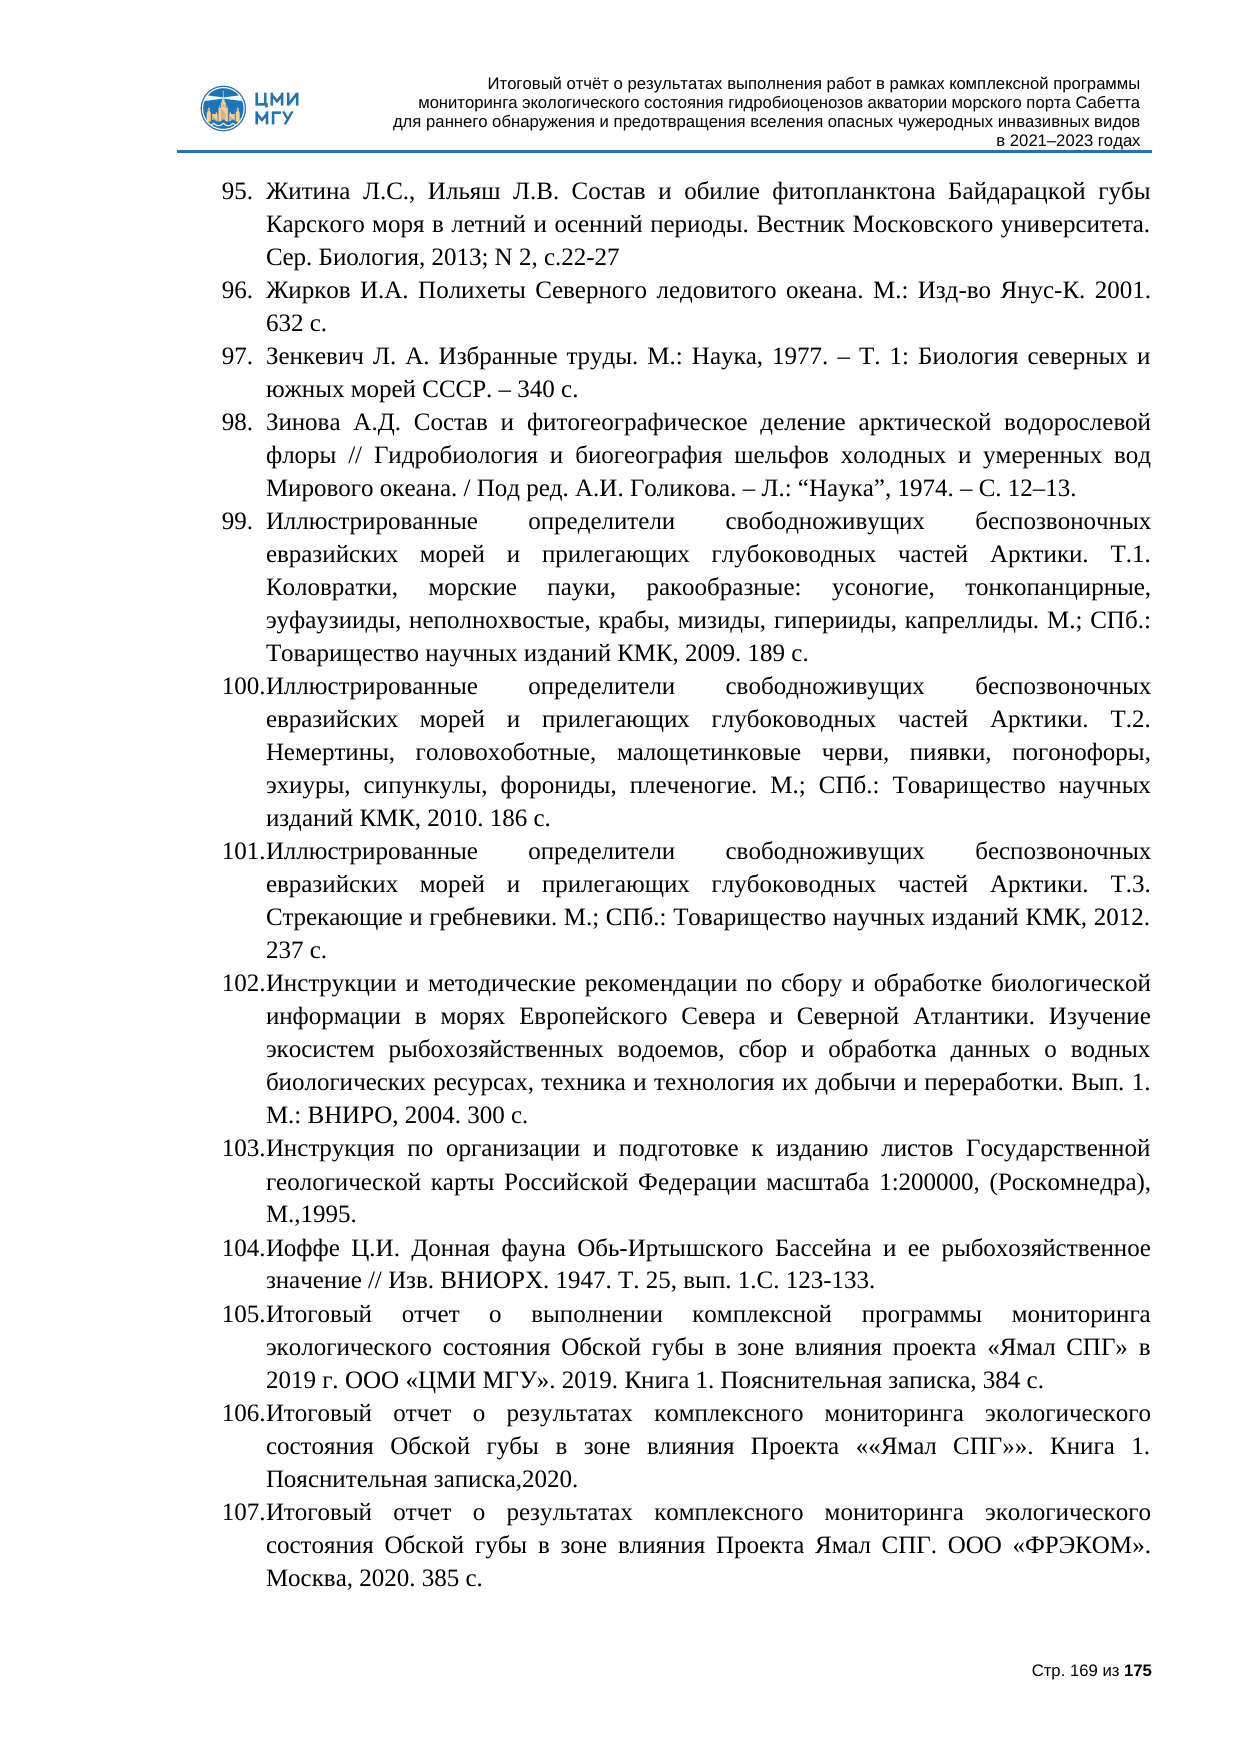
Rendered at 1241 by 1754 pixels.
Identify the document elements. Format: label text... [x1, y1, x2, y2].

text Иоффе Ц.И. Донная фауна Обь-Иртышского Бассейна и ее рыбохозяйственное значение // Изв. ВНИОРХ. 1947. Т. 25, вып. 1.С. 123-133. [222, 1233, 1152, 1294]
text Инструкции и методические рекомендации по сбору и обработке биологической информации в морях Европейского Севера и Северной Атлантики. Изучение экосистем рыбохозяйственных водоемов, сбор и обработка данных о водных биологических ресурсах, техника и технология их добычи и переработки. Вып. 1. М.: ВНИРО, 2004. 300 с. [222, 968, 1152, 1129]
text Итоговый отчет о результатах комплексного мониторинга экологического состояния Обской губы в зоне влияния Проекта Ямал СПГ. ООО «ФРЭКОМ». Москва, 2020. 385 с. [222, 1497, 1152, 1592]
text Иллюстрированные определители свободноживущих беспозвоночных евразийских морей и прилегающих глубоководных частей Арктики. Т.3. Стрекающие и гребневики. М.; СПб.: Товарищество научных изданий КМК, 2012. 237 с. [222, 836, 1152, 964]
text Житина Л.С., Ильяш Л.В. Состав и обилие фитопланктона Байдарацкой губы Карского моря в летний и осенний периоды. Вестник Московского университета. Сер. Биология, 2013; N 2, с.22-27 [222, 176, 1152, 271]
text Иллюстрированные определители свободноживущих беспозвоночных евразийских морей и прилегающих глубоководных частей Арктики. Т.1. Коловратки, морские пауки, ракообразные: усоногие, тонкопанцирные, эуфаузииды, неполнохвостые, крабы, мизиды, гиперииды, капреллиды. М.; СПб.: Товарищество научных изданий КМК, 2009. 189 с. [222, 506, 1152, 667]
text Зенкевич Л. А. Избранные труды. М.: Наука, 1977. – Т. 1: Биология северных и южных морей СССР. – 340 с. [222, 341, 1152, 403]
text Итоговый отчет о выполнении комплексной программы мониторинга экологического состояния Обской губы в зоне влияния проекта «Ямал СПГ» в 2019 г. ООО «ЦМИ МГУ». 2019. Книга 1. Пояснительная записка, 384 с. [222, 1299, 1152, 1393]
text Иллюстрированные определители свободноживущих беспозвоночных евразийских морей и прилегающих глубоководных частей Арктики. Т.2. Немертины, головохоботные, малощетинковые черви, пиявки, погонофоры, эхиуры, сипункулы, форониды, плеченогие. М.; СПб.: Товарищество научных изданий КМК, 2010. 186 с. [222, 671, 1152, 832]
text Жирков И.А. Полихеты Северного ледовитого океана. М.: Изд-во Янус-К. 2001. 632 с. [222, 275, 1152, 337]
picture [188, 73, 311, 144]
text Зинова А.Д. Состав и фитогеографическое деление арктической водорослевой флоры // Гидробиология и биогеография шельфов холодных и умеренных вод Мирового океана. / Под ред. А.И. Голикова. – Л.: “Наука”, 1974. – С. 12–13. [222, 407, 1152, 502]
text Итоговый отчет о результатах комплексного мониторинга экологического состояния Обской губы в зоне влияния Проекта ««Ямал СПГ»». Книга 1. Пояснительная записка,2020. [222, 1398, 1152, 1492]
text Инструкция по организации и подготовке к изданию листов Государственной геологической карты Российской Федерации масштаба 1:200000, (Роскомнедра), М.,1995. [222, 1133, 1152, 1228]
